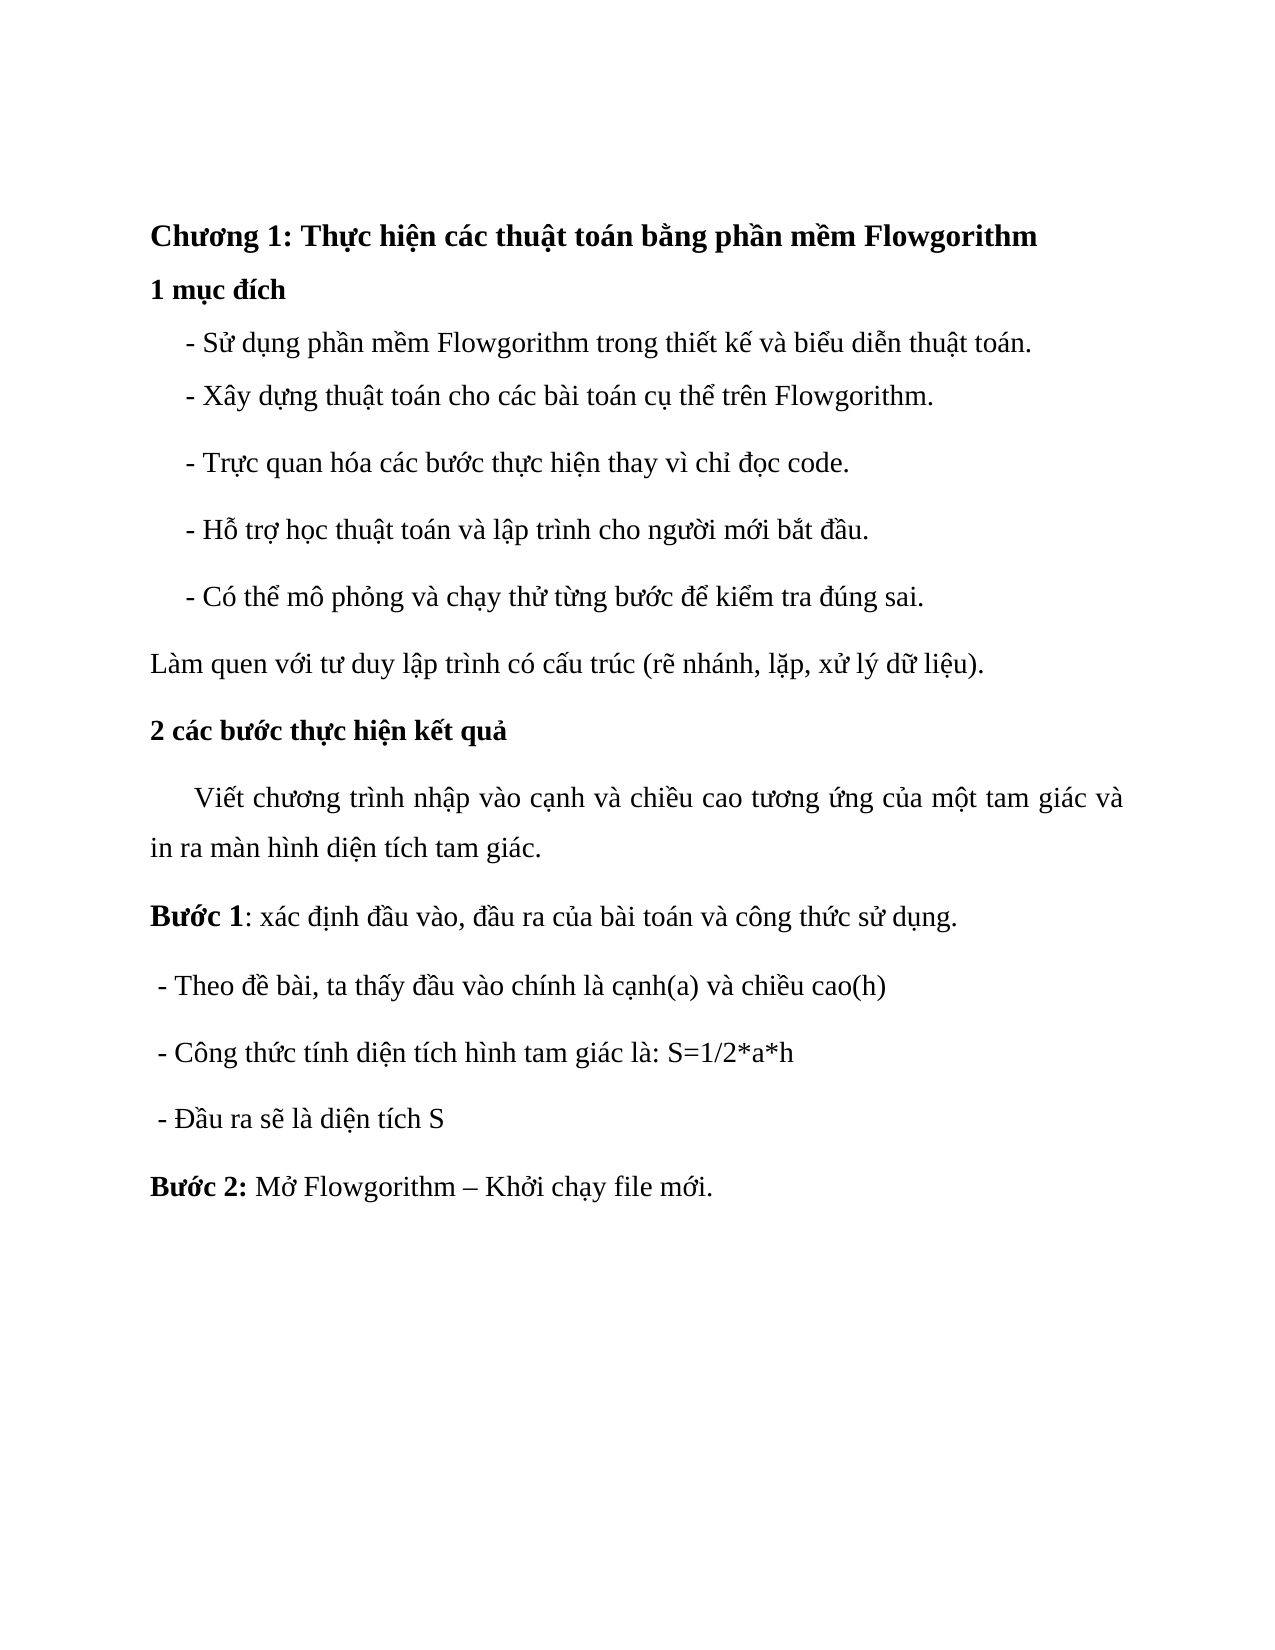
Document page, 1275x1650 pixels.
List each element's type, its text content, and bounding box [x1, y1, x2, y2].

text Viết chương trình nhập vào cạnh và chiều cao tương ứng của một tam giác và in ra màn hình diện tích tam giác. [150, 780, 1125, 864]
text Bước 1: xác định đầu vào, đầu ra của bài toán và công thức sử dụng. [150, 897, 1125, 933]
text - Xây dựng thuật toán cho các bài toán cụ thể trên Flowgorithm. [185, 378, 1125, 412]
text Bước 2: Mở Flowgorithm – Khởi chạy file mới. [150, 1169, 1125, 1202]
text - Sử dụng phần mềm Flowgorithm trong thiết kế và biểu diễn thuật toán. [185, 325, 1125, 359]
text - Công thức tính diện tích hình tam giác là: S=1/2*a*h [150, 1035, 1125, 1068]
text - Hỗ trợ học thuật toán và lập trình cho người mới bắt đầu. [185, 512, 1125, 546]
text - Có thể mô phỏng và chạy thử từng bước để kiểm tra đúng sai. [185, 579, 1125, 612]
text 2 các bước thực hiện kết quả [150, 713, 1125, 746]
text Chương 1: Thực hiện các thuật toán bằng phần mềm Flowgorithm [150, 217, 1125, 253]
text Làm quen với tư duy lập trình có cấu trúc (rẽ nhánh, lặp, xử lý dữ liệu). [150, 646, 1125, 679]
text 1 mục đích [150, 272, 1125, 306]
text - Theo đề bài, ta thấy đầu vào chính là cạnh(a) và chiều cao(h) [150, 968, 1125, 1001]
text - Đầu ra sẽ là diện tích S [150, 1102, 1125, 1135]
text - Trực quan hóa các bước thực hiện thay vì chỉ đọc code. [185, 445, 1125, 478]
